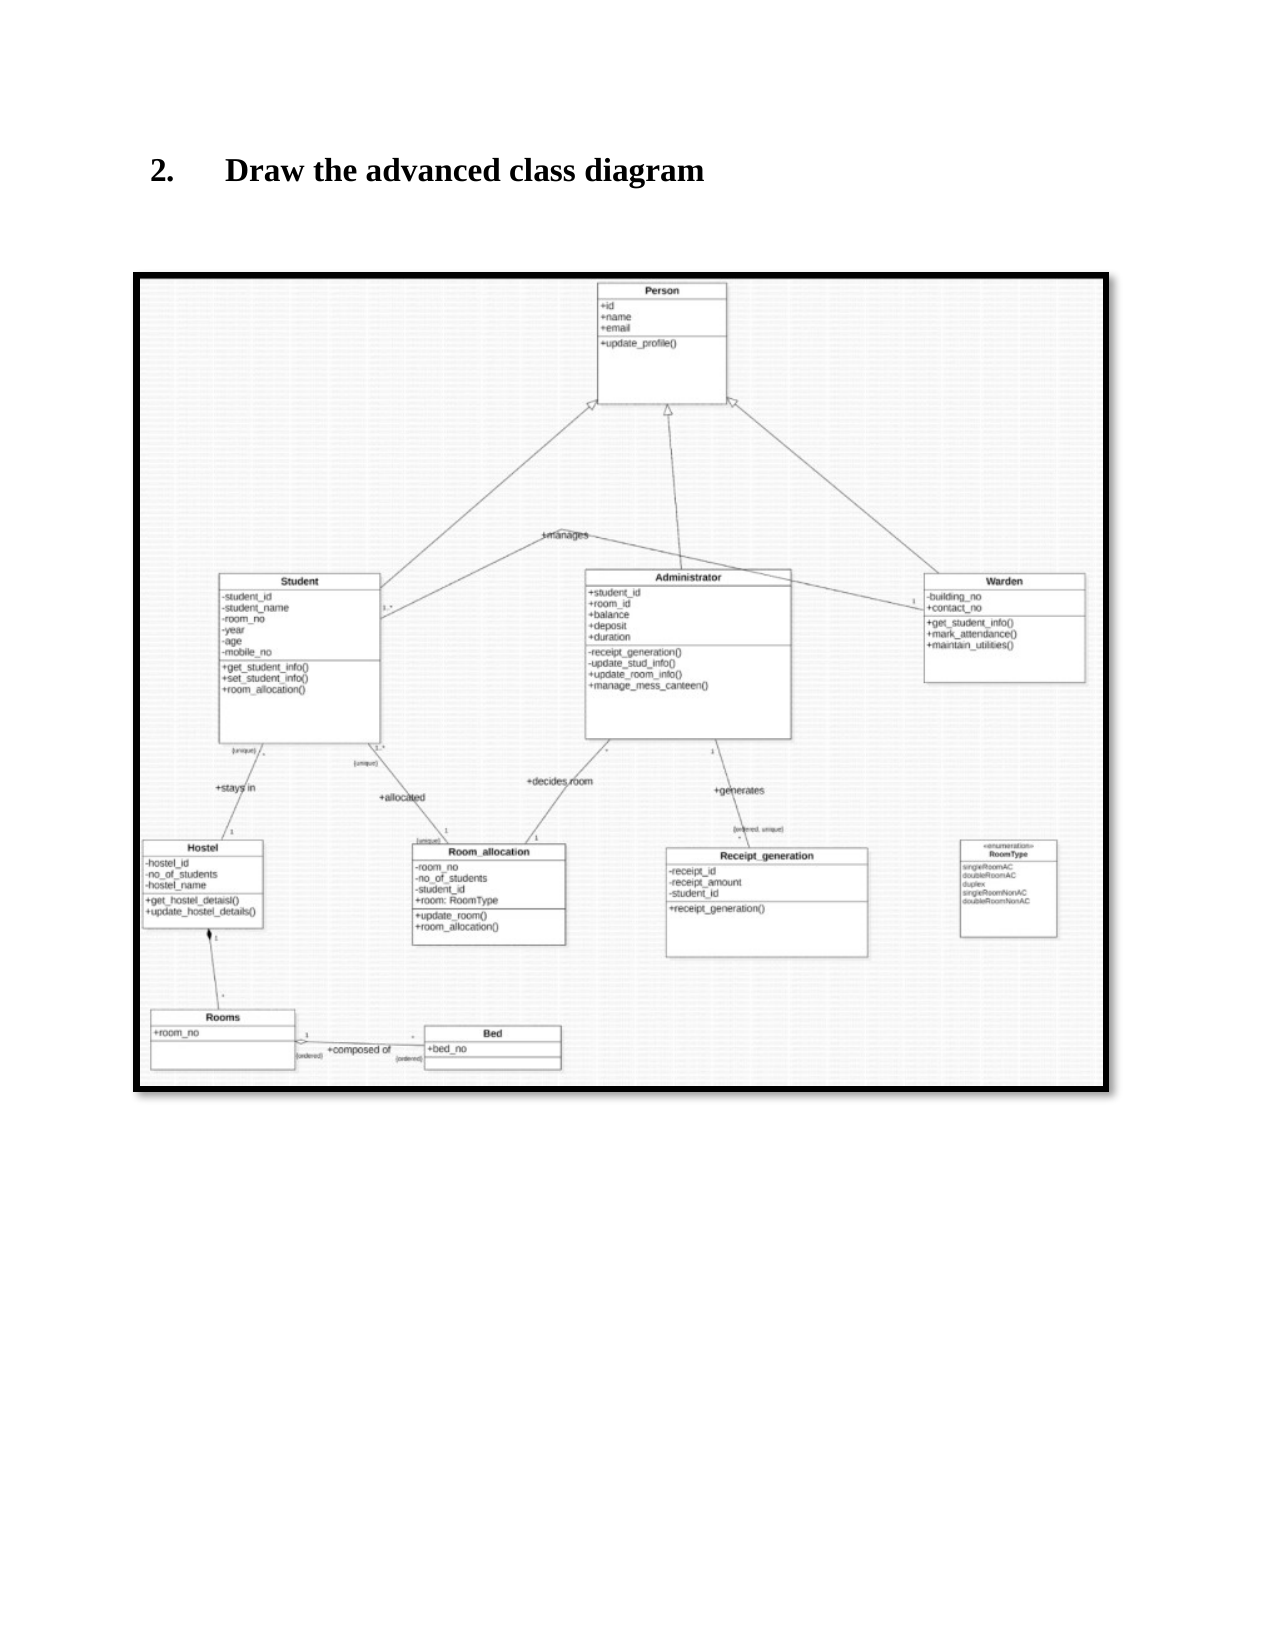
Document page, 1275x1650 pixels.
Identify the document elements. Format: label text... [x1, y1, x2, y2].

list Draw the advanced class diagram [150, 150, 1214, 188]
picture [140, 278, 1103, 1086]
